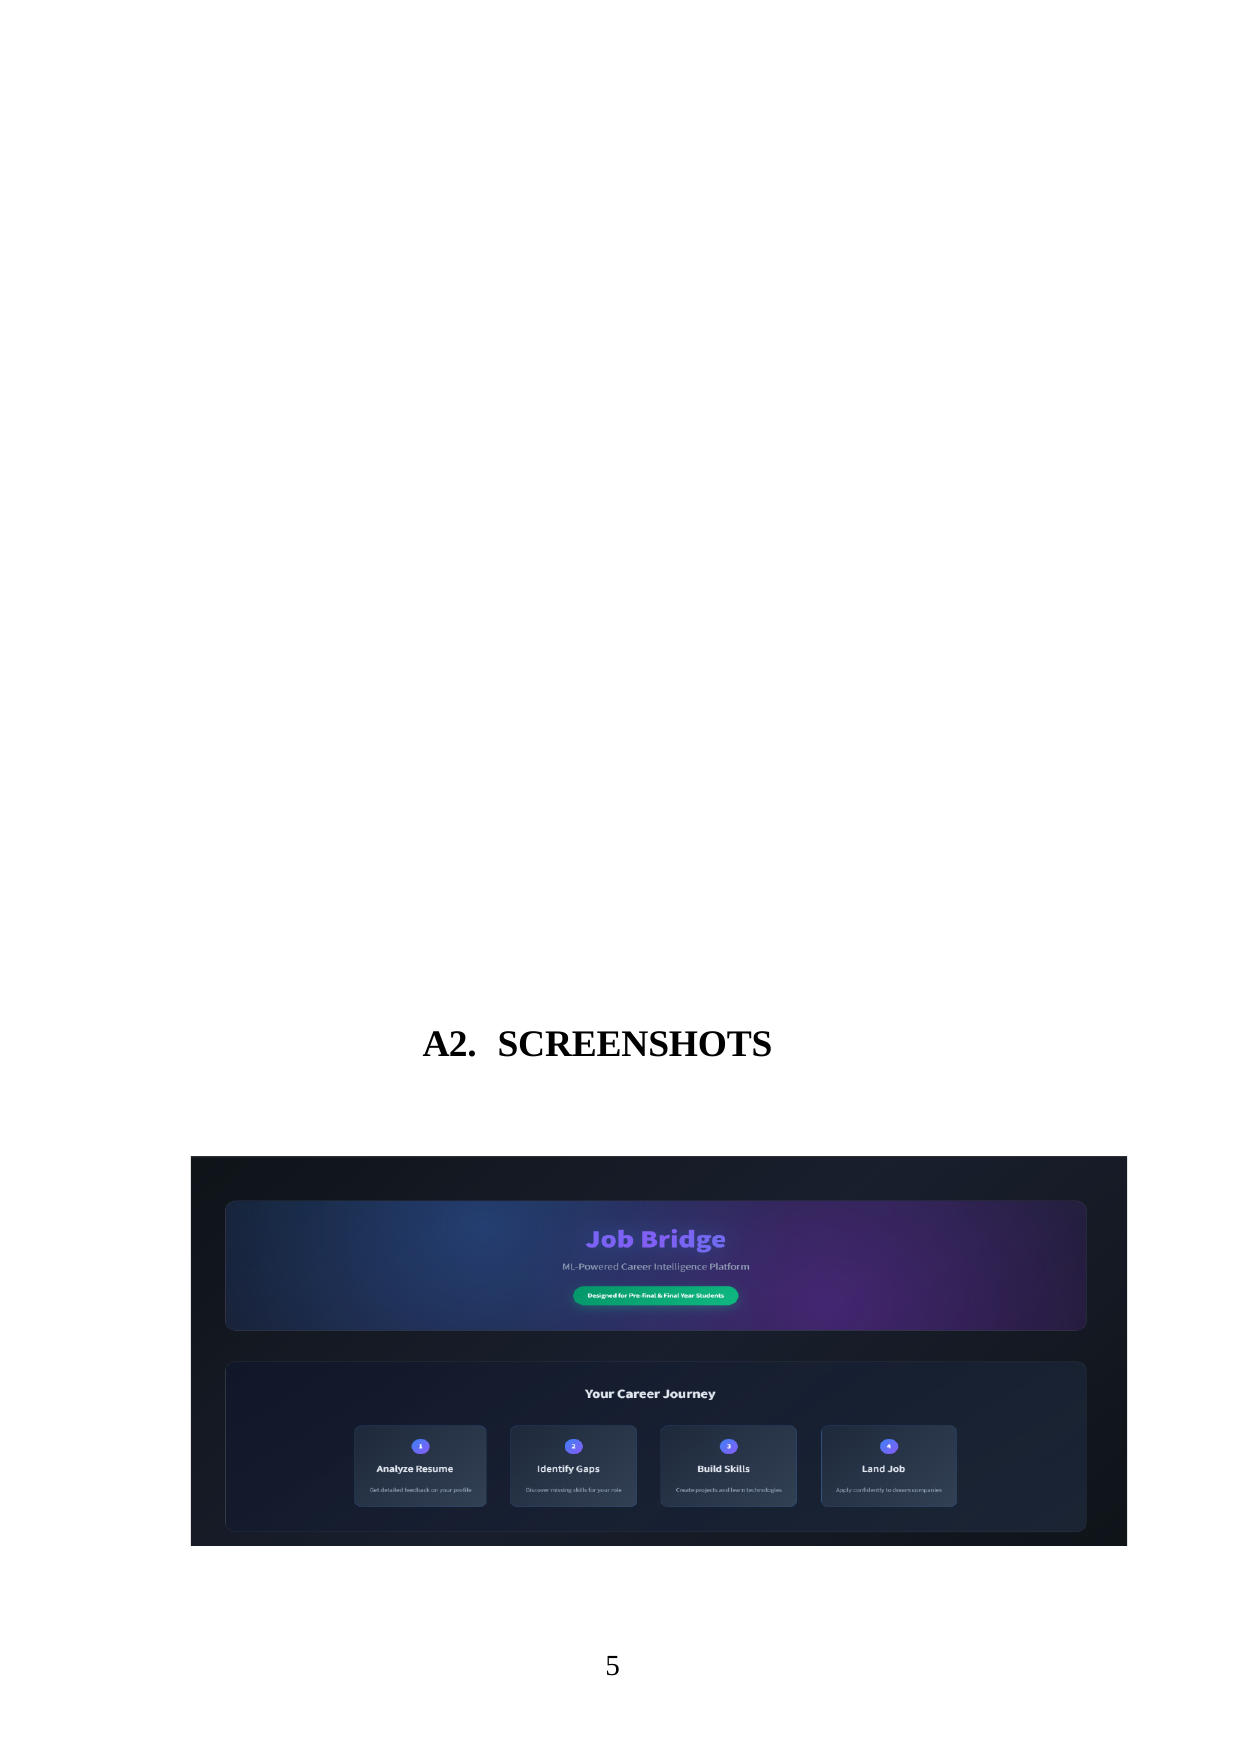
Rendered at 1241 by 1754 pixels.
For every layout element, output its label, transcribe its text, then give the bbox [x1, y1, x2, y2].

picture [190, 1156, 1128, 1546]
subtitle A2. SCREENSHOTS [126, 1022, 1069, 1065]
